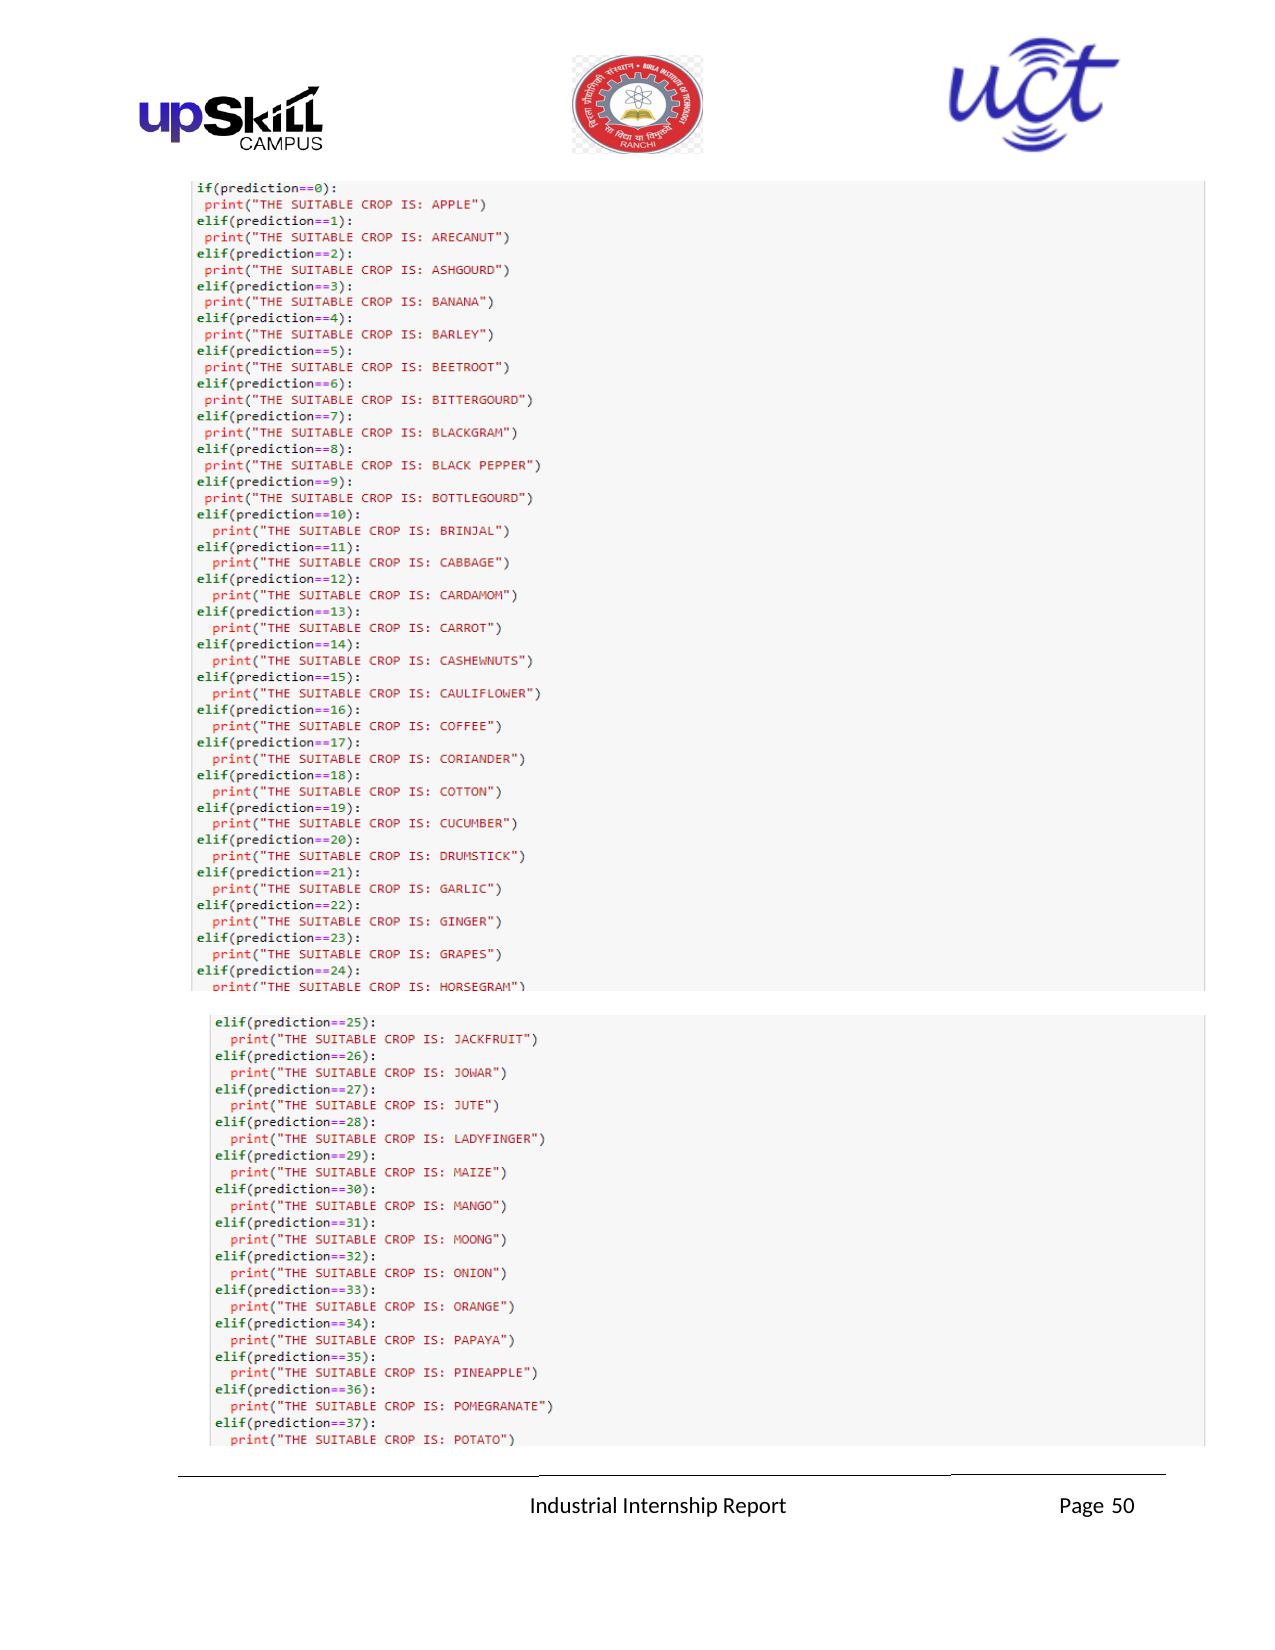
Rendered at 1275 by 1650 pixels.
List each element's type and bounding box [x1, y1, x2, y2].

picture [150, 181, 1215, 991]
picture [946, 28, 1125, 154]
picture [108, 73, 354, 154]
picture [150, 1015, 1216, 1446]
picture [572, 55, 704, 154]
